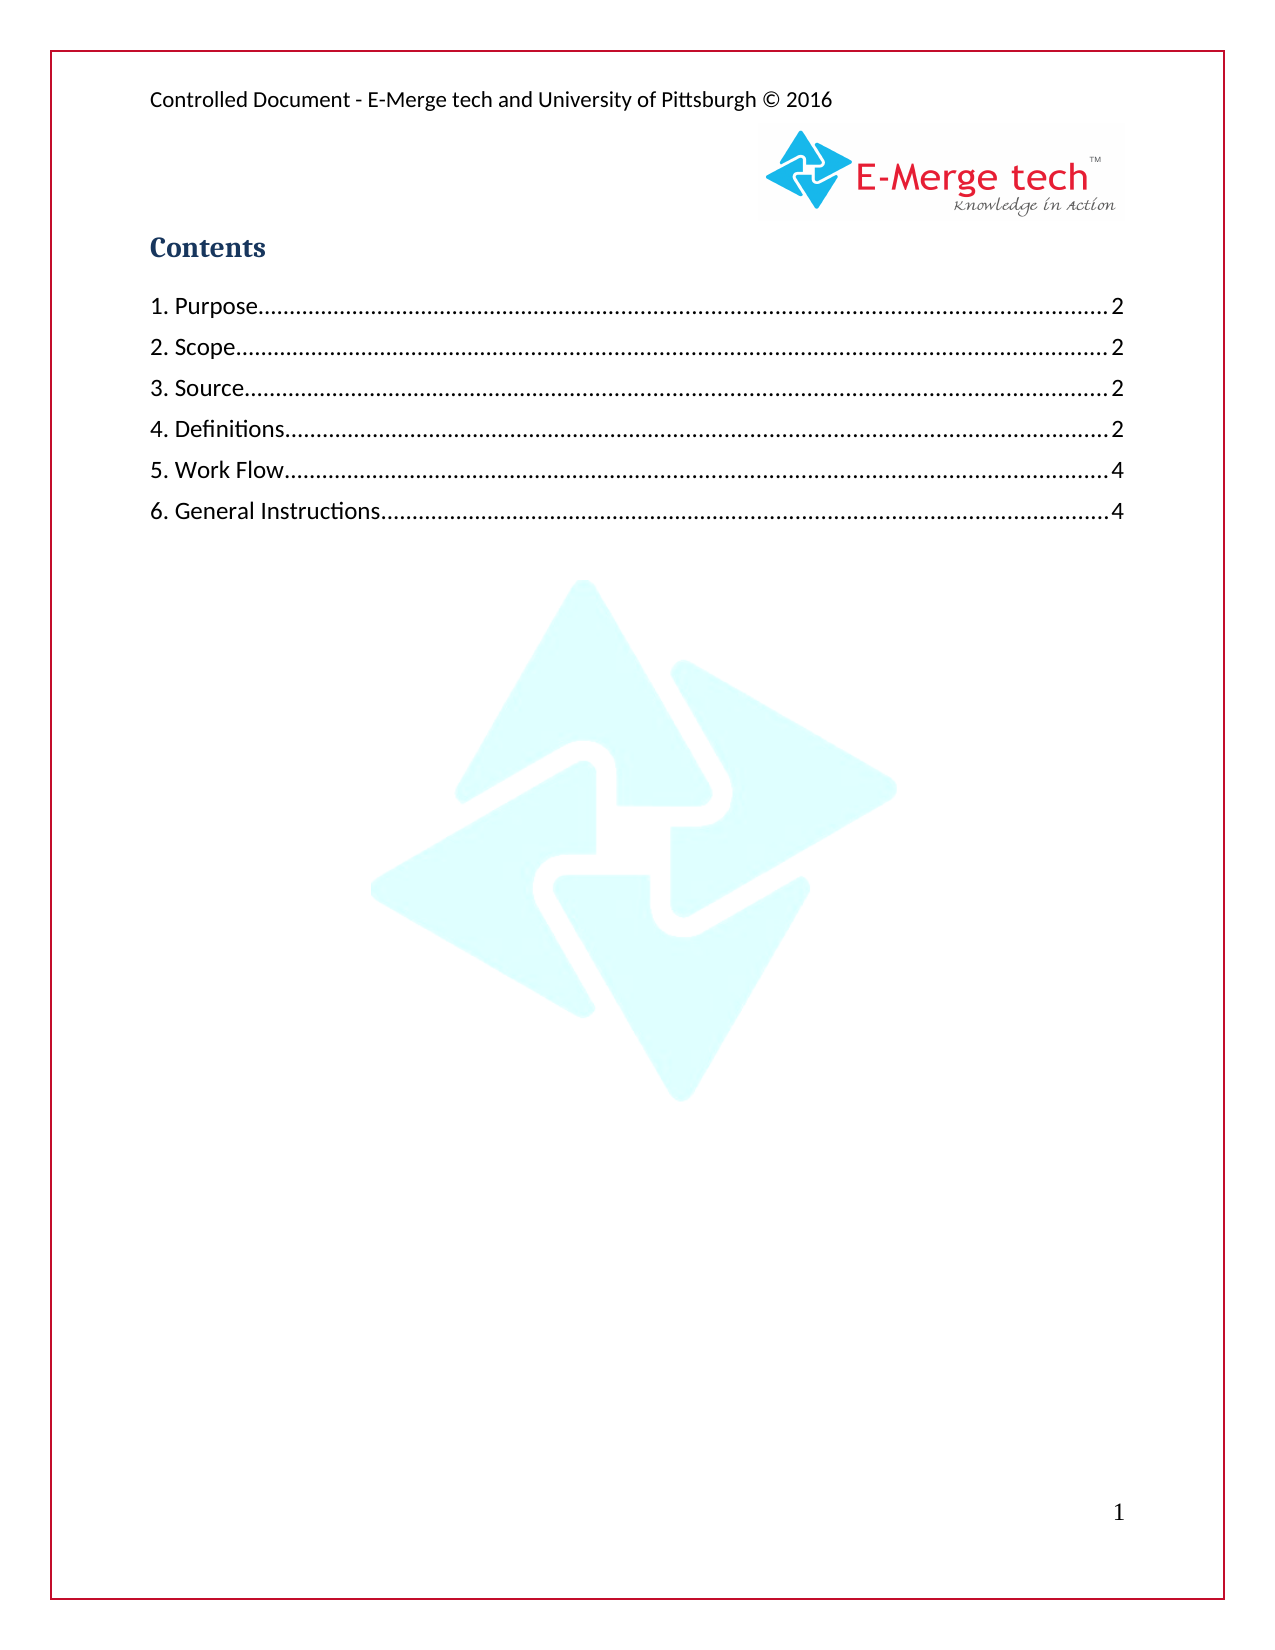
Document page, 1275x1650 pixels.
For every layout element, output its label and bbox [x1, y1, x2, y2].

picture [757, 123, 1125, 221]
